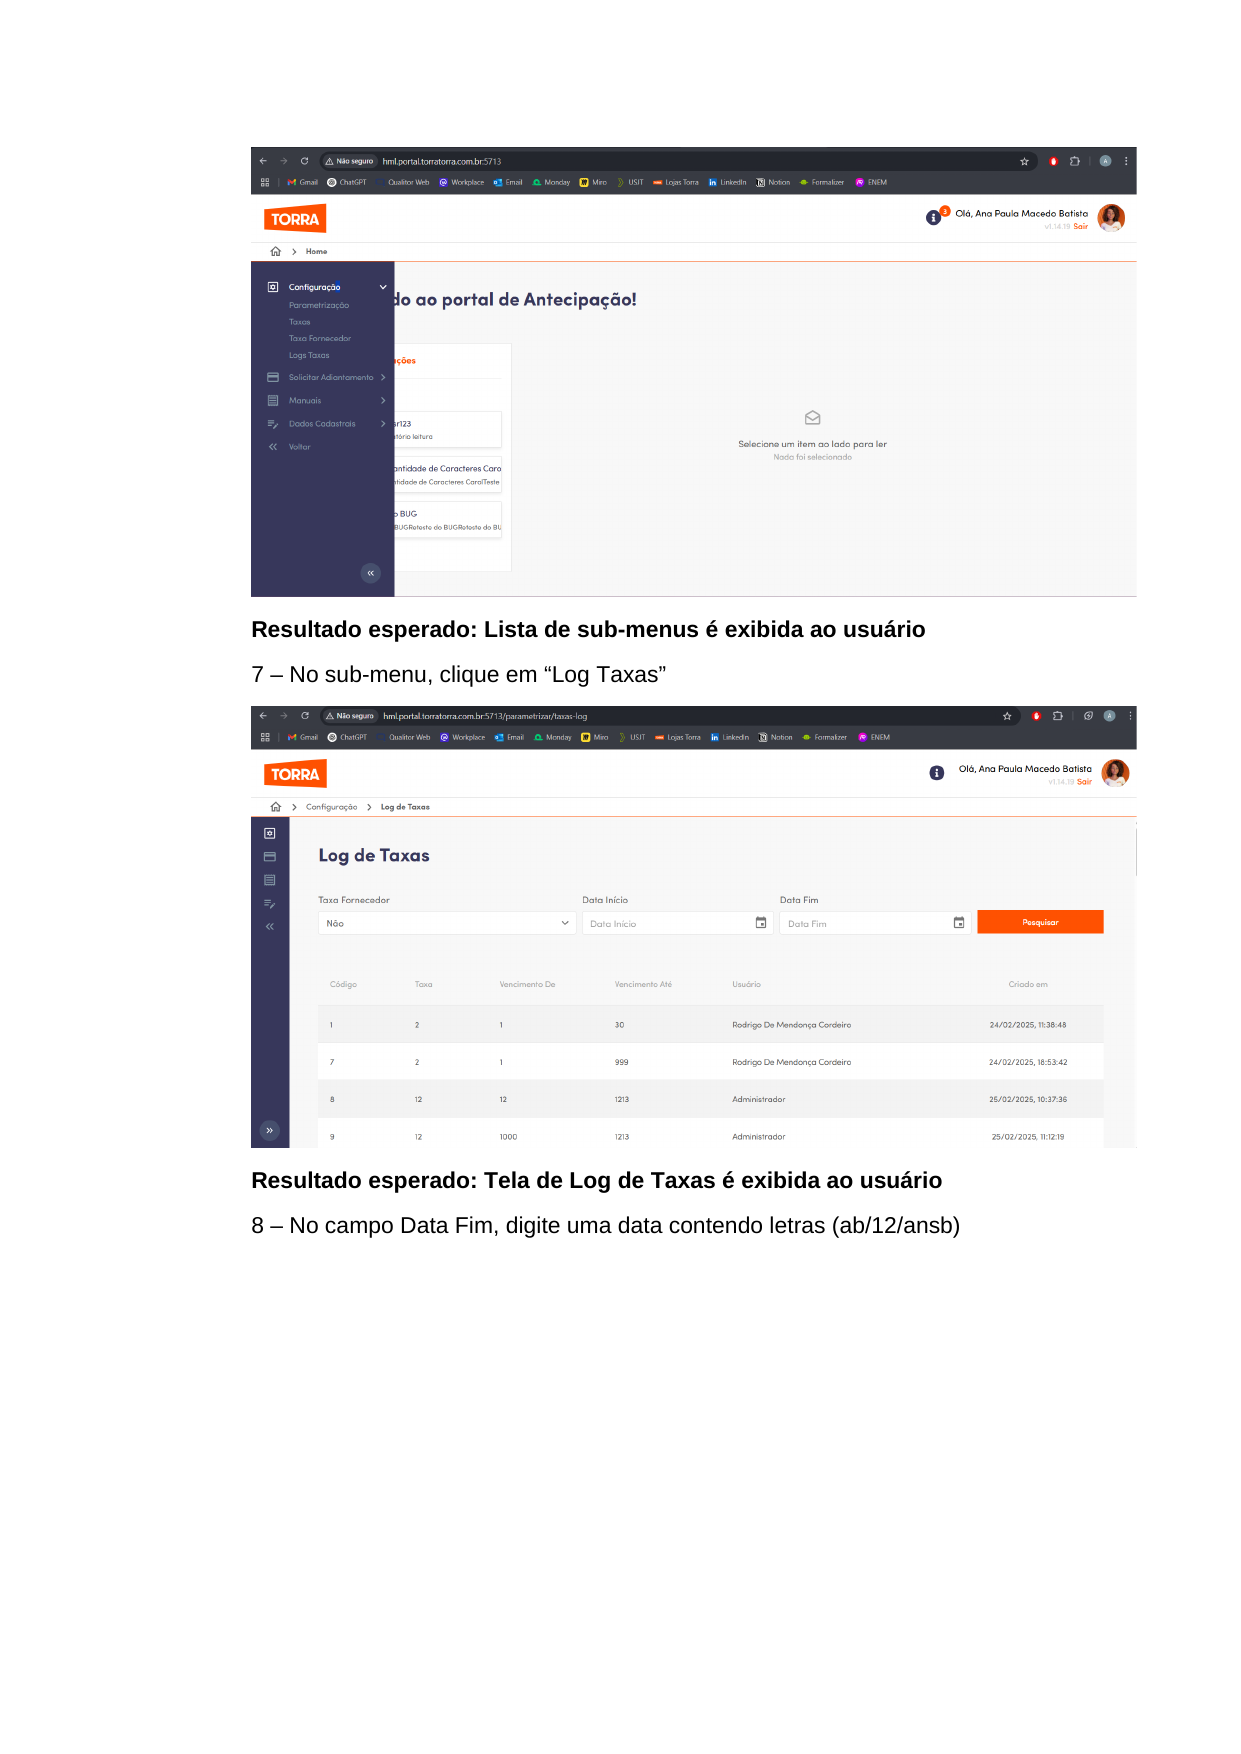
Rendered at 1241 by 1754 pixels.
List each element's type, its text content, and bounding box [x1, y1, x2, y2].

text 8 – No campo Data Fim, digite uma data contendo letras (ab/12/ansb) [177, 1212, 1063, 1238]
text Resultado esperado: Lista de sub-menus é exibida ao usuário [177, 616, 1063, 642]
picture [251, 147, 1137, 597]
text 7 – No sub-menu, clique em “Log Taxas” [177, 661, 1063, 687]
text Resultado esperado: Tela de Log de Taxas é exibida ao usuário [177, 1167, 1063, 1193]
picture [251, 706, 1137, 1148]
